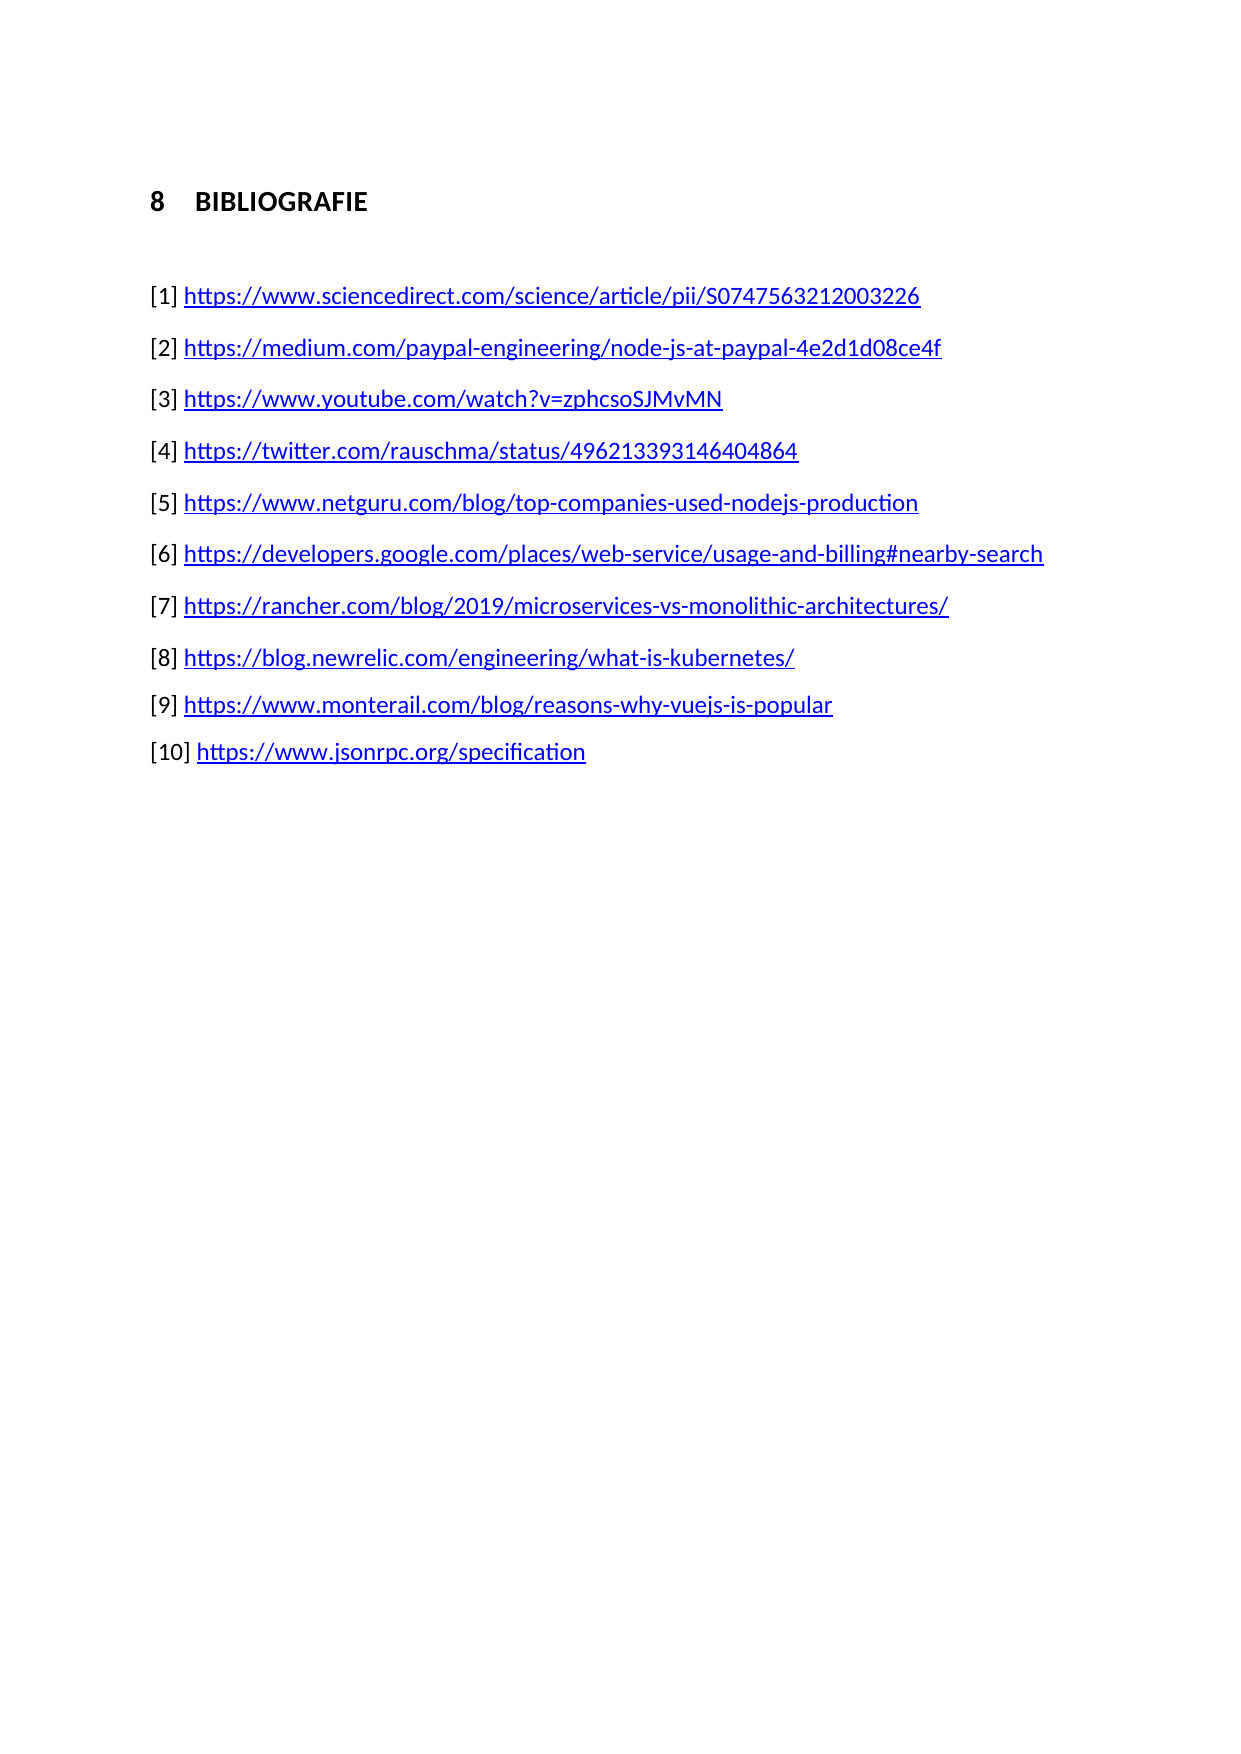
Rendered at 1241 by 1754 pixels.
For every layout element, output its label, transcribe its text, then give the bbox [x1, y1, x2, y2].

text [9] https://www.monterail.com/blog/reasons-why-vuejs-is-popular [150, 689, 1090, 719]
text [4] https://twitter.com/rauschma/status/496213393146404864 [150, 435, 1090, 466]
text [8] https://blog.newrelic.com/engineering/what-is-kubernetes/ [150, 642, 1090, 672]
text [2] https://medium.com/paypal-engineering/node-js-at-paypal-4e2d1d08ce4f [150, 332, 1090, 362]
text [10] https://www.jsonrpc.org/specification [150, 736, 1090, 767]
text [3] https://www.youtube.com/watch?v=zphcsoSJMvMN [150, 383, 1090, 414]
text [6] https://developers.google.com/places/web-service/usage-and-billing#nearby-search [150, 538, 1090, 569]
text [5] https://www.netguru.com/blog/top-companies-used-nodejs-production [150, 487, 1090, 517]
text [1] https://www.sciencedirect.com/science/article/pii/S0747563212003226 [150, 280, 1090, 311]
subtitle Bibliografie [150, 183, 1090, 219]
text [7] https://rancher.com/blog/2019/microservices-vs-monolithic-architectures/ [150, 590, 1090, 621]
